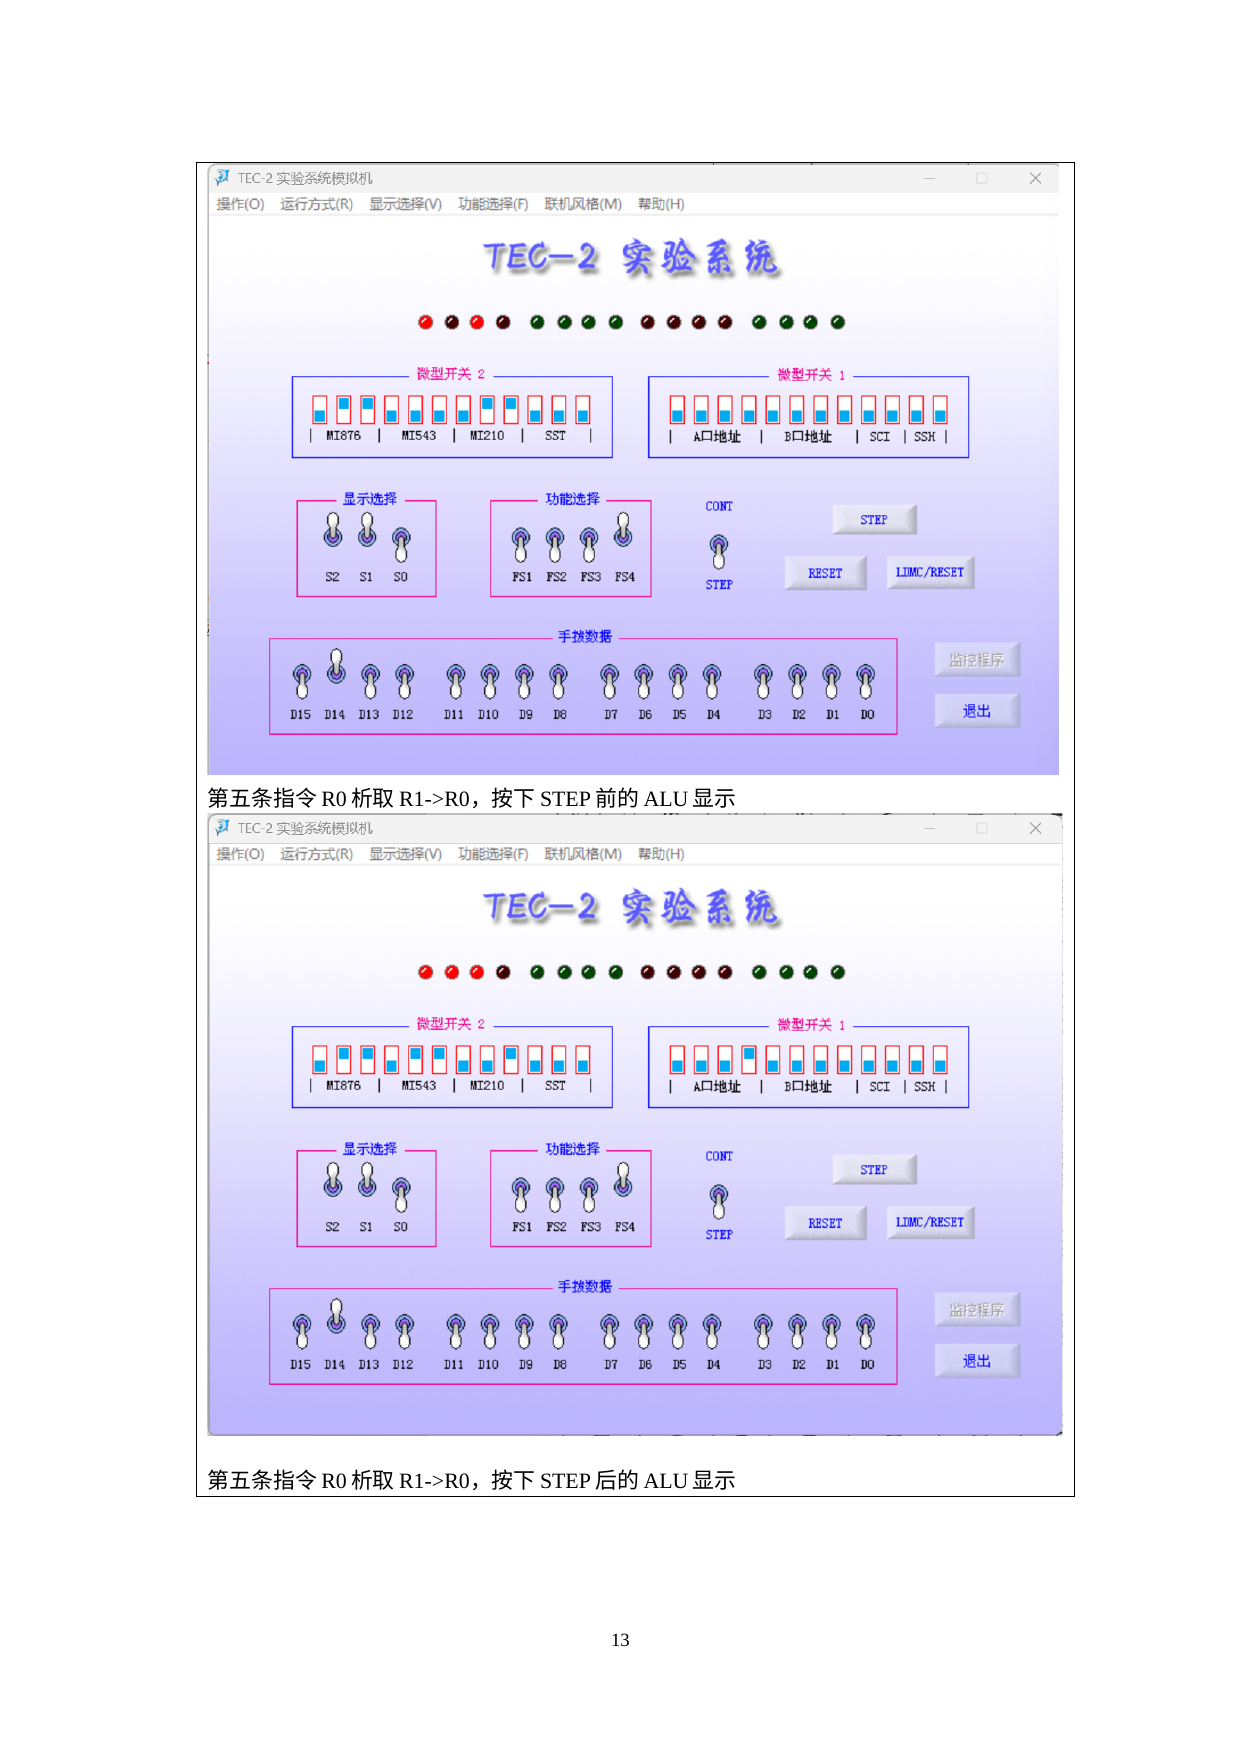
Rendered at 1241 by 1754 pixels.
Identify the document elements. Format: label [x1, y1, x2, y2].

picture [207, 845, 1060, 1458]
table_cell [197, 163, 1074, 1496]
picture [207, 163, 1063, 786]
